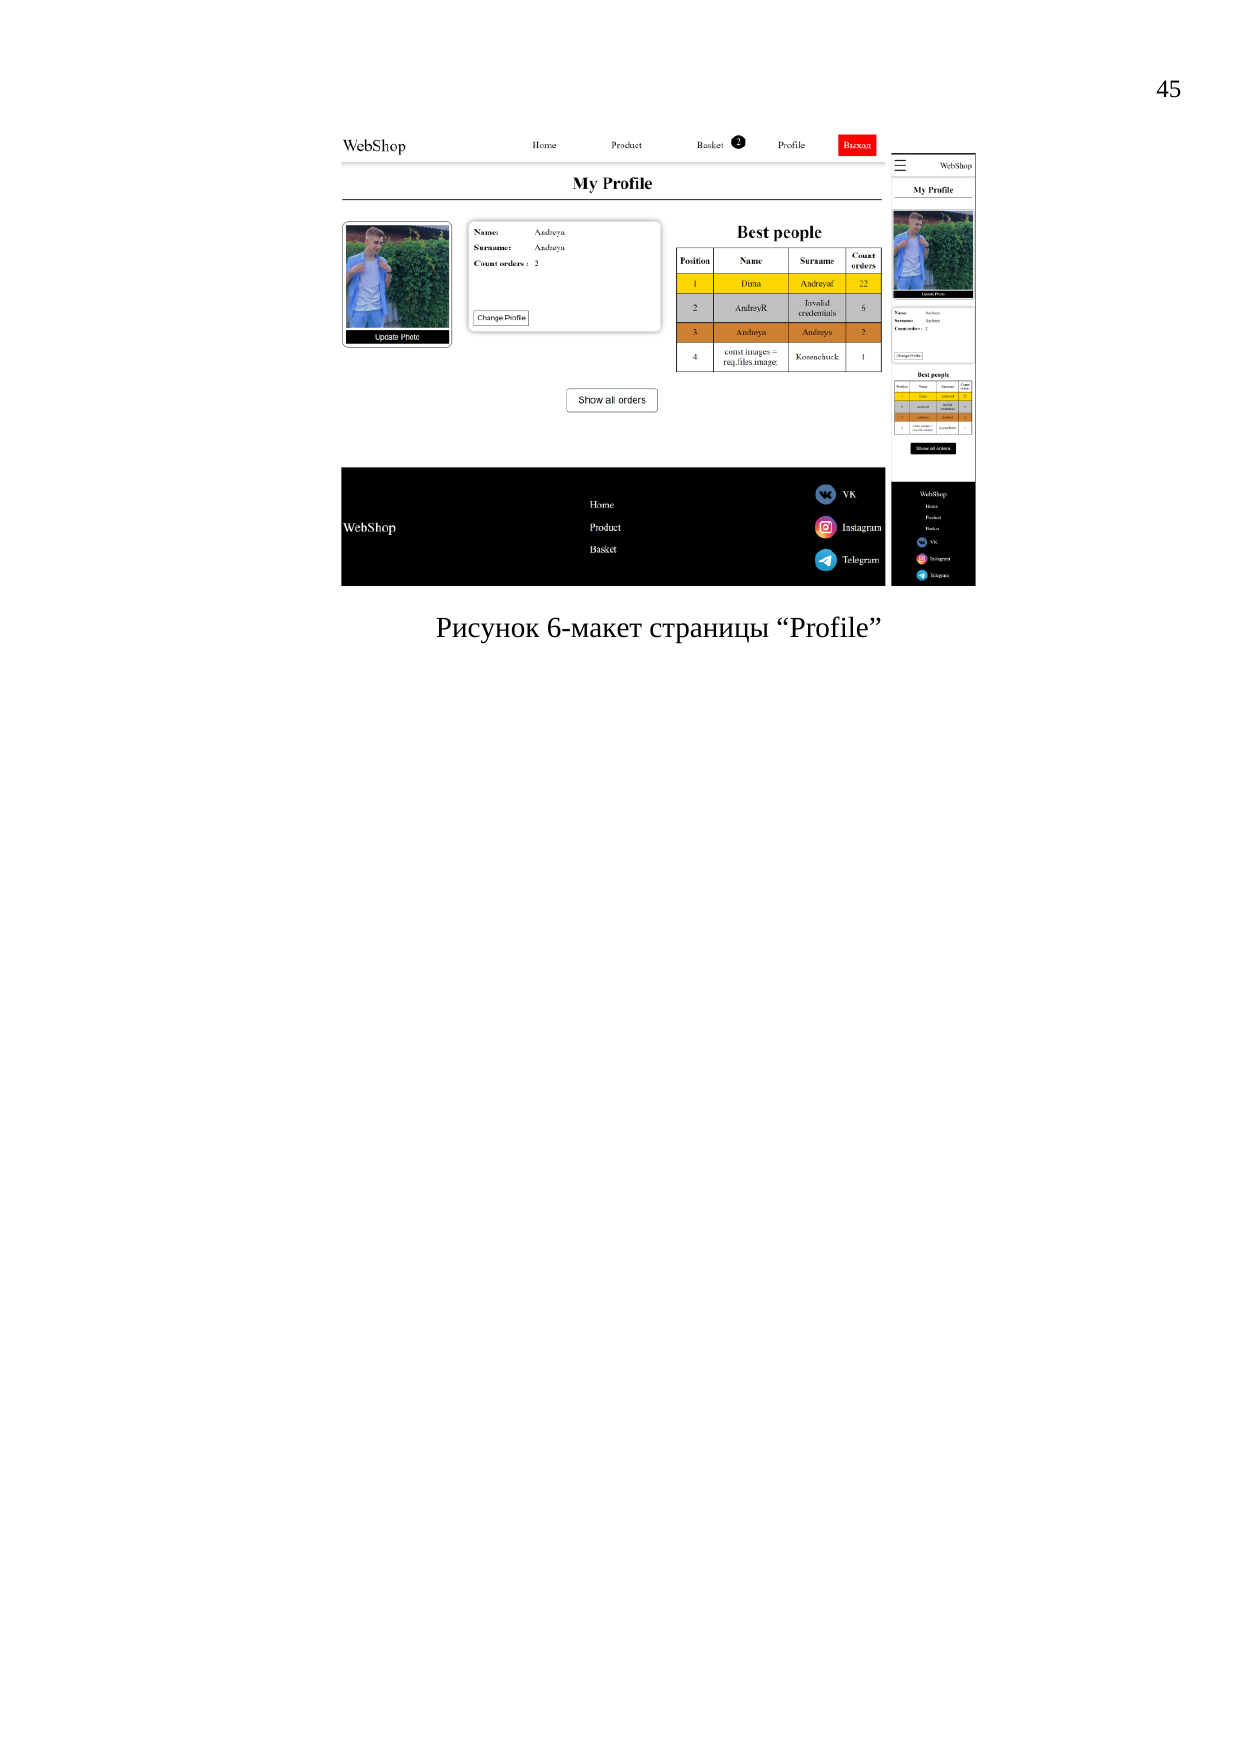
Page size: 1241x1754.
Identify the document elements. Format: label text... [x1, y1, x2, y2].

picture [891, 153, 976, 586]
picture [341, 131, 886, 586]
text Рисунок 6-макет страницы “Profile” [62, 610, 1181, 644]
